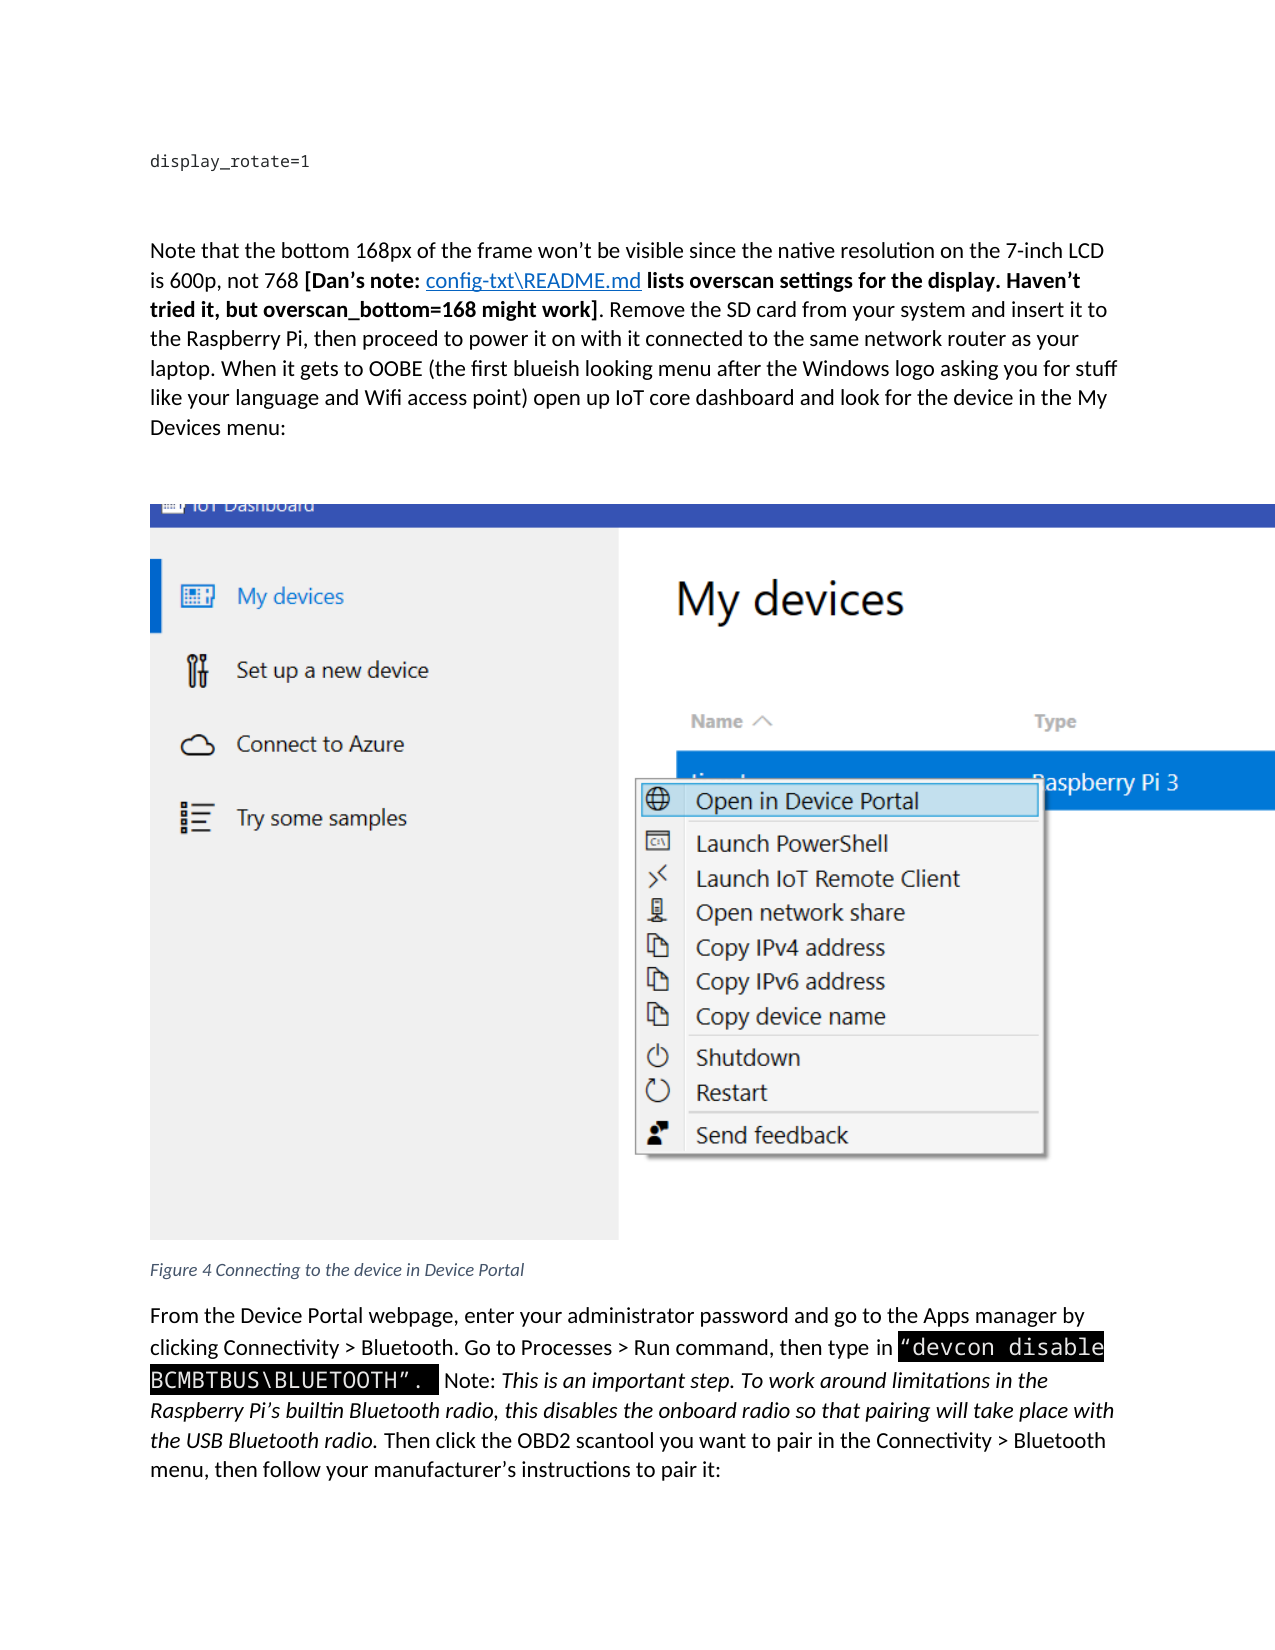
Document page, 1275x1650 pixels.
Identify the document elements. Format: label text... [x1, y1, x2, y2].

picture [150, 504, 1275, 1240]
text display_rotate=1 [150, 150, 1125, 173]
text Note that the bottom 168px of the frame won’t be visible since the native resolution on the 7-inch LCD is 600p, not 768 [Dan’s note: config-txt\README.md lists overscan settings for the display. Haven’t tried it, but overscan_bottom=168 might work]. Remove the SD card from your system and insert it to the Raspberry Pi, then proceed to power it on with it connected to the same network router as your laptop. When it gets to OOBE (the first blueish looking menu after the Windows logo asking you for stuff like your language and Wifi access point) open up IoT core dashboard and look for the device in the My Devices menu: [150, 236, 1125, 441]
text From the Device Portal webpage, enter your administrator password and go to the Apps manager by clicking Connectivity > Bluetooth. Go to Processes > Run command, then type in “devcon disable BCMBTBUS\BLUETOOTH”. Note: This is an important step. To work around limitations in the Raspberry Pi’s builtin Bluetooth radio, this disables the onboard radio so that pairing will take place with the USB Bluetooth radio. Then click the OBD2 scantool you want to pair in the Connectivity > Bluetooth menu, then follow your manufacturer’s instructions to pair it: [150, 1302, 1125, 1483]
